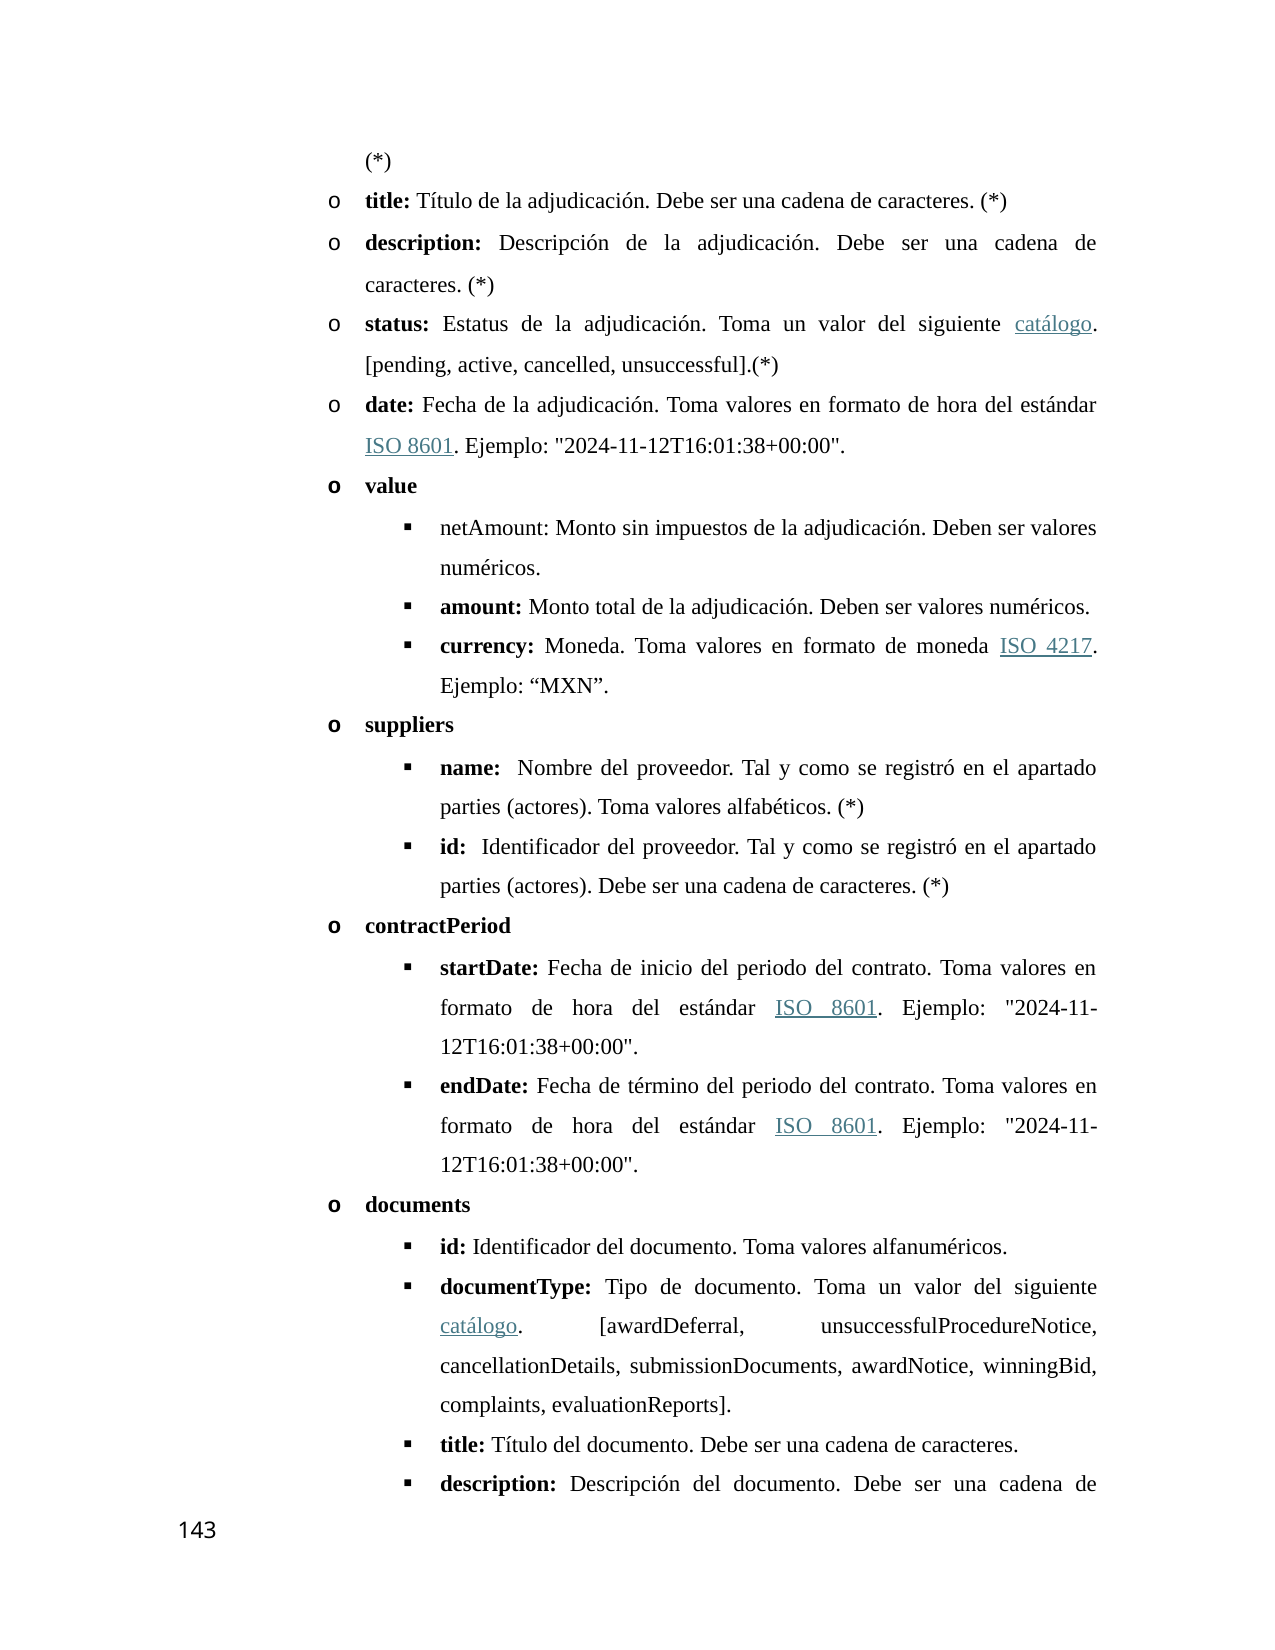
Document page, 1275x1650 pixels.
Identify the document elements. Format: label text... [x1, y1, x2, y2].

list documentType: Tipo de documento. Toma un valor del siguiente catálogo. [awardDeferral, unsuccessfulProcedureNotice, cancellationDetails, submissionDocuments, awardNotice, winningBid, complaints, evaluationReports]. [402, 1273, 1098, 1417]
list documents [327, 1191, 1098, 1219]
list amount: Monto total de la adjudicación. Deben ser valores numéricos. [402, 593, 1098, 619]
list date: Fecha de la adjudicación. Toma valores en formato de hora del estándar ISO 8601. Ejemplo: "2024-11-12T16:01:38+00:00". [327, 391, 1098, 459]
list status: Estatus de la adjudicación. Toma un valor del siguiente catálogo. [pending, active, cancelled, unsuccessful].(*) [327, 310, 1098, 378]
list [402, 1470, 1098, 1496]
list netAmount: Monto sin impuestos de la adjudicación. Deben ser valores numéricos. [402, 514, 1098, 580]
list currency: Moneda. Toma valores en formato de moneda ISO 4217. Ejemplo: “MXN”. [402, 633, 1098, 698]
list title: Título de la adjudicación. Debe ser una cadena de caracteres. (*) [327, 187, 1098, 215]
list name: Nombre del proveedor. Tal y como se registró en el apartado parties (actores). Toma valores alfabéticos. (*) [402, 754, 1098, 820]
list id: Identificador del documento. Toma valores alfanuméricos. [402, 1233, 1098, 1259]
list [327, 148, 1098, 174]
list id: Identificador del proveedor. Tal y como se registró en el apartado parties (actores). Debe ser una cadena de caracteres. (*) [402, 833, 1098, 899]
list suppliers [327, 712, 1098, 740]
list title: Título del documento. Debe ser una cadena de caracteres. [402, 1431, 1098, 1457]
list endDate: Fecha de término del periodo del contrato. Toma valores en formato de hora del estándar ISO 8601. Ejemplo: "2024-11-12T16:01:38+00:00". [402, 1072, 1098, 1178]
list startDate: Fecha de inicio del periodo del contrato. Toma valores en formato de hora del estándar ISO 8601. Ejemplo: "2024-11-12T16:01:38+00:00". [402, 954, 1098, 1059]
list value [327, 472, 1098, 500]
list contractPeriod [327, 912, 1098, 940]
list description: Descripción de la adjudicación. Debe ser una cadena de caracteres. (*) [327, 229, 1098, 297]
